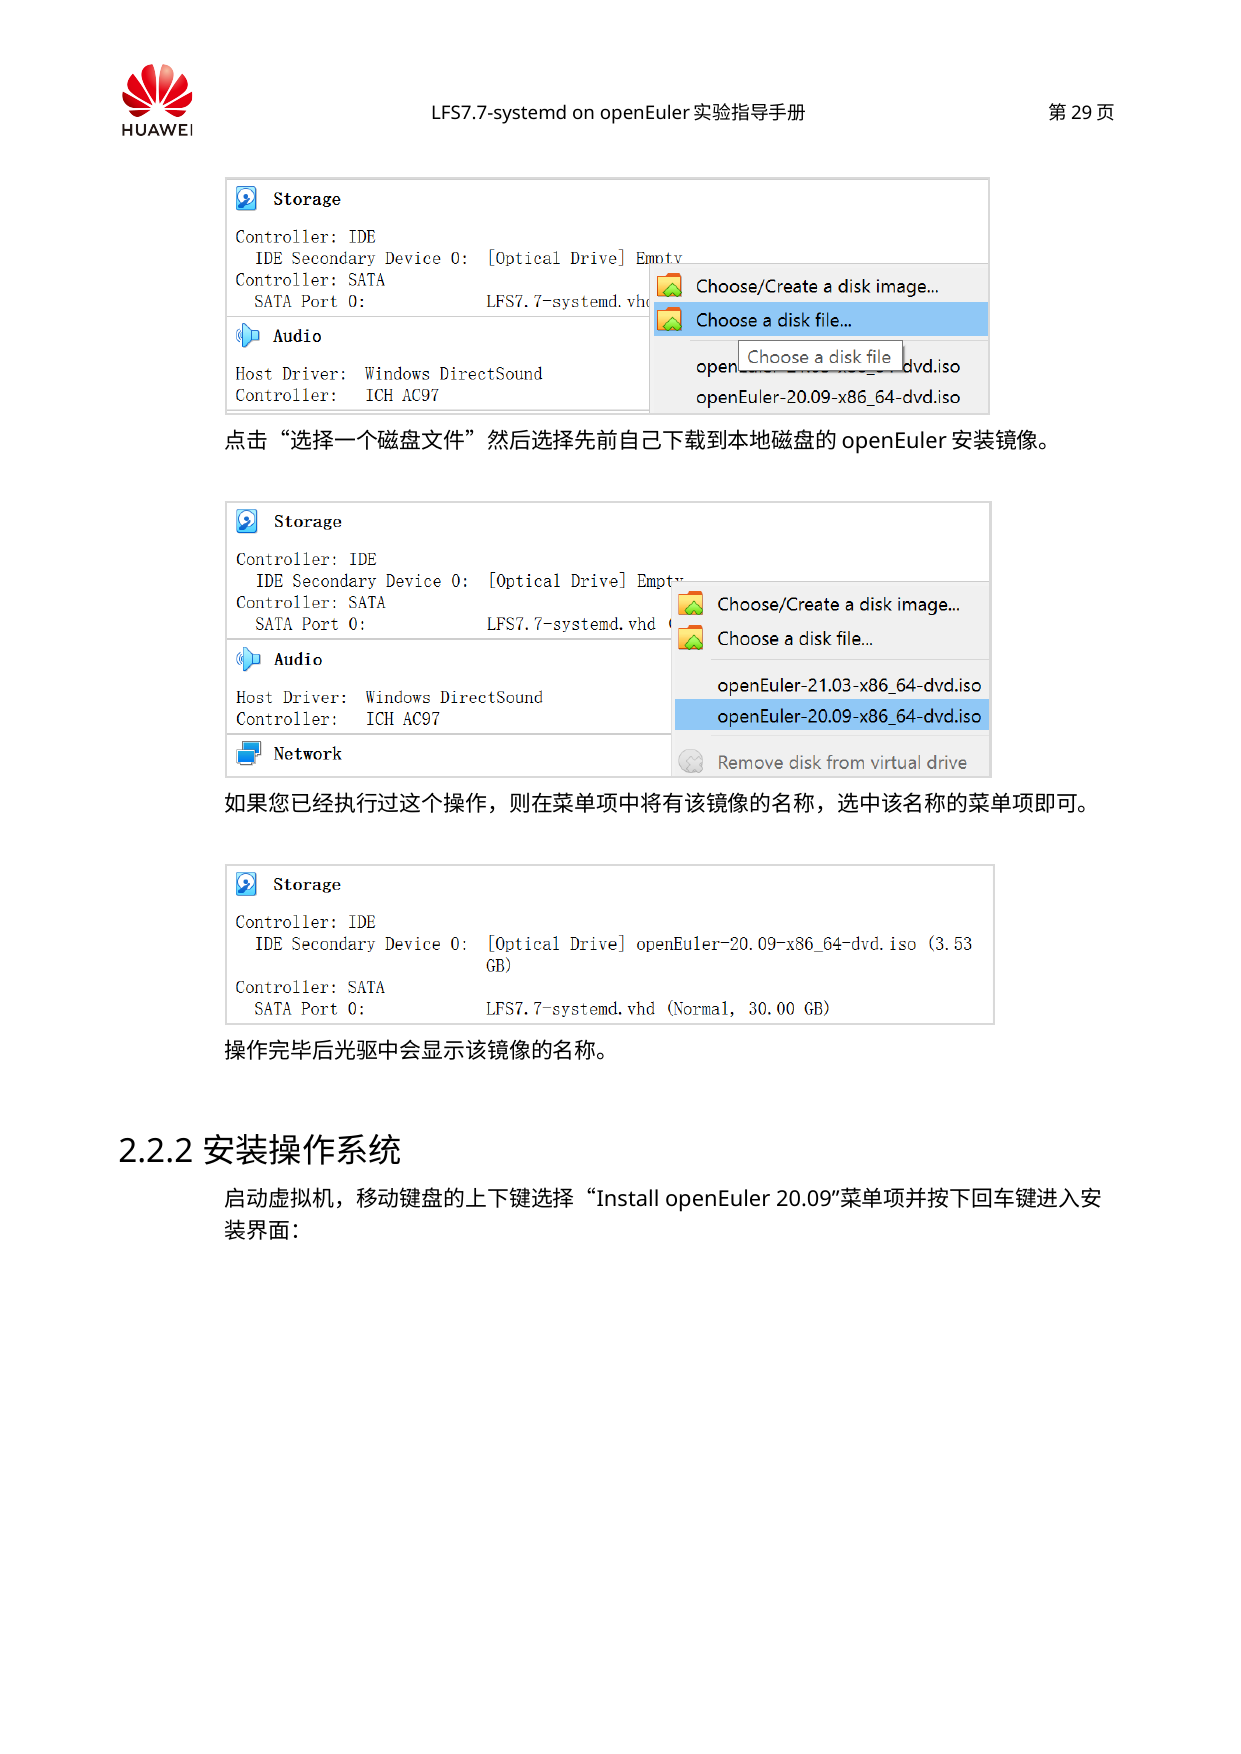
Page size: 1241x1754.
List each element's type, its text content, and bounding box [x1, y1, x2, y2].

picture [227, 179, 988, 413]
picture [227, 503, 989, 776]
text 操作完毕后光驱中会显示该镜像的名称。 [224, 1033, 1122, 1065]
picture [122, 64, 193, 136]
text 启动虚拟机，移动键盘的上下键选择“Install openEuler 20.09”菜单项并按下回车键进入安装界面： [224, 1181, 1122, 1244]
subtitle 安装操作系统 [118, 1124, 1122, 1173]
text 点击“选择一个磁盘文件”然后选择先前自己下载到本地磁盘的openEuler安装镜像。 [224, 423, 1122, 455]
text 如果您已经执行过这个操作，则在菜单项中将有该镜像的名称，选中该名称的菜单项即可。 [224, 786, 1122, 818]
picture [227, 866, 993, 1023]
